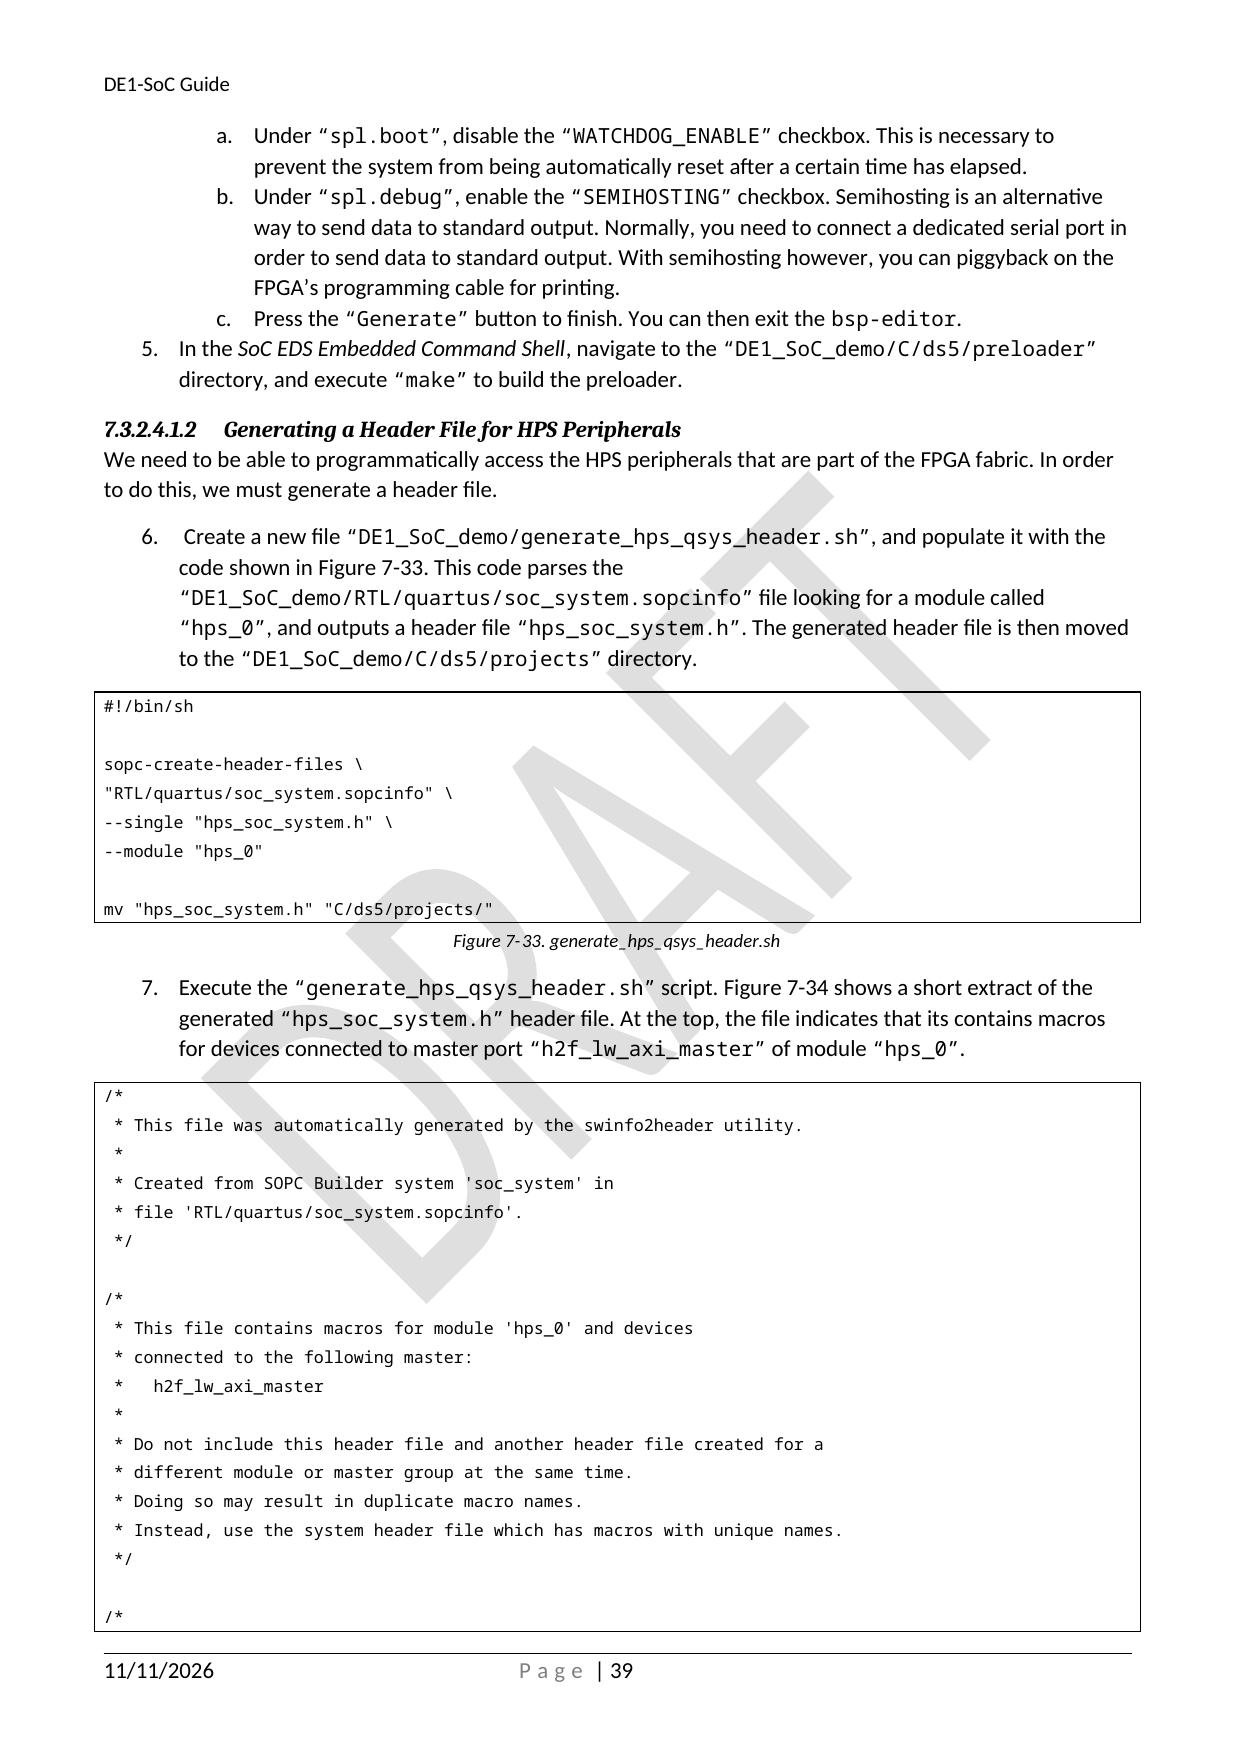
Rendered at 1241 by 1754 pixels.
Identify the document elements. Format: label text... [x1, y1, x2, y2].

list In the SoC EDS Embedded Command Shell, navigate to the “DE1_SoC_demo/C/ds5/preloader” directory, and execute “make” to build the preloader. [141, 334, 1132, 393]
list Press the “Generate” button to finish. You can then exit the bsp-editor. [216, 304, 1132, 332]
subtitle Generating a Header File for HPS Peripherals [103, 416, 1132, 443]
text * file 'RTL/quartus/soc_system.sopcinfo'. [95, 1197, 1140, 1223]
text * connected to the following master: [95, 1342, 1140, 1368]
text #!/bin/sh [95, 693, 1140, 717]
text * Instead, use the system header file which has macros with unique names. [95, 1516, 1140, 1542]
text * [95, 1139, 1140, 1165]
text * [95, 1400, 1140, 1426]
text We need to be able to programmatically access the HPS peripherals that are part of the FPGA fabric. In order to do this, we must generate a header file. [103, 445, 1132, 503]
text * different module or master group at the same time. [95, 1458, 1140, 1484]
text --single "hps_soc_system.h" \ [95, 807, 1140, 833]
text mv "hps_soc_system.h" "C/ds5/projects/" [95, 894, 1140, 922]
text "RTL/quartus/soc_system.sopcinfo" \ [95, 778, 1140, 804]
text --module "hps_0" [95, 836, 1140, 862]
text * This file was automatically generated by the swinfo2header utility. [95, 1111, 1140, 1136]
text */ [95, 1545, 1140, 1571]
list Under “spl.debug”, enable the “SEMIHOSTING” checkbox. Semihosting is an alternative way to send data to standard output. Normally, you need to connect a dedicated serial port in order to send data to standard output. With semihosting however, you can piggyback on the FPGA’s programming cable for printing. [216, 182, 1132, 302]
text /* [95, 1284, 1140, 1310]
text */ [95, 1226, 1140, 1252]
text * Do not include this header file and another header file created for a [95, 1429, 1140, 1455]
text * h2f_lw_axi_master [95, 1371, 1140, 1397]
text * Doing so may result in duplicate macro names. [95, 1487, 1140, 1513]
text * Created from SOPC Builder system 'soc_system' in [95, 1168, 1140, 1194]
text /* [95, 1603, 1140, 1631]
list Under “spl.boot”, disable the “WATCHDOG_ENABLE” checkbox. This is necessary to prevent the system from being automatically reset after a certain time has elapsed. [216, 122, 1132, 180]
text * This file contains macros for module 'hps_0' and devices [95, 1313, 1140, 1339]
text sopc-create-header-files \ [95, 749, 1140, 775]
text /* [95, 1083, 1140, 1107]
